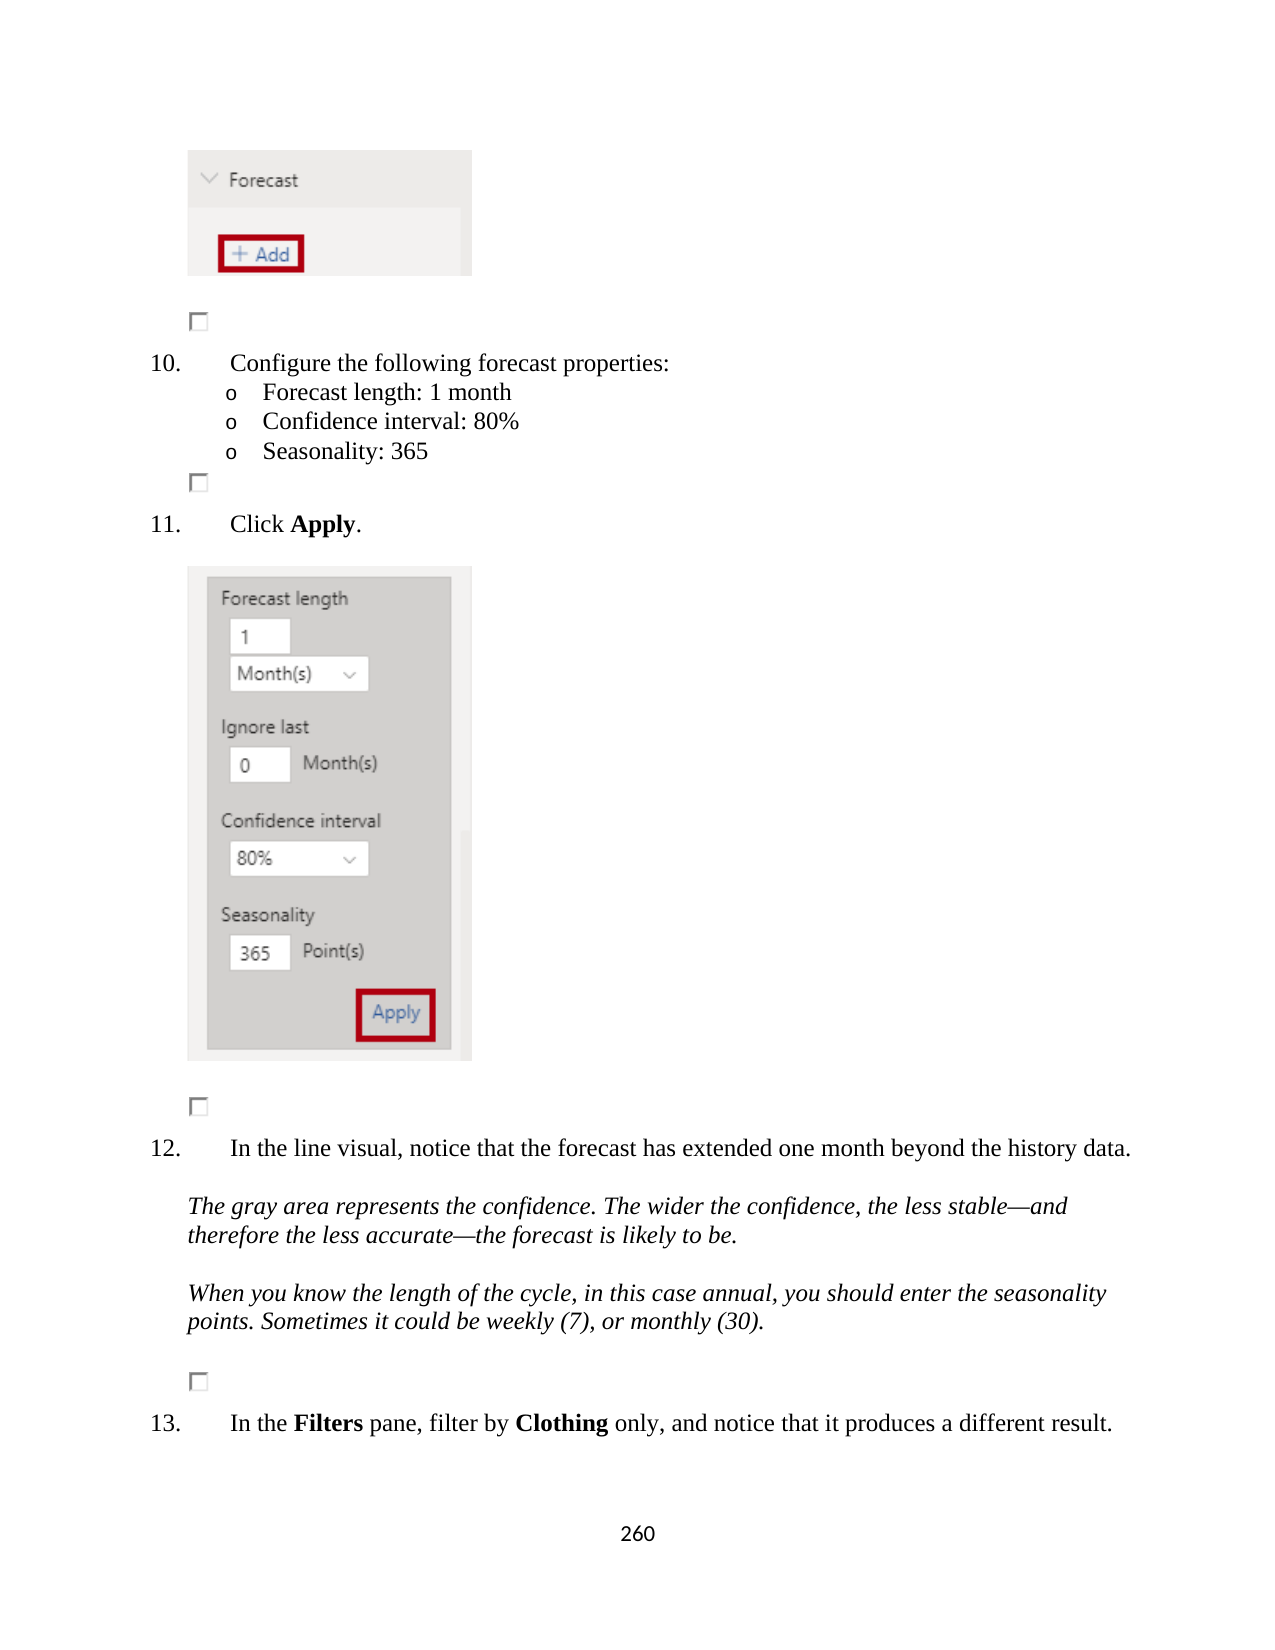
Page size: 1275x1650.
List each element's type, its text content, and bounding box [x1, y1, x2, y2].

picture [187, 150, 472, 276]
text When you know the length of the cycle, in this case annual, you should enter the seasonality points. Sometimes it could be weekly (7), or monthly (30). [187, 1278, 1162, 1335]
list Confidence interval: 80% [225, 406, 1162, 436]
list In the Filters pane, filter by Clothing only, and notice that it produces a different result. [150, 1364, 1162, 1437]
text The gray area represents the confidence. The wider the confidence, the less stable—and therefore the less accurate—the forecast is likely to be. [187, 1191, 1162, 1248]
list In the line visual, notice that the forecast has extended one month beyond the history data. [150, 1090, 1162, 1162]
picture [187, 566, 472, 1061]
list Forecast length: 1 month [225, 377, 1162, 406]
list Configure the following forecast properties: [150, 304, 1162, 377]
list Seasonality: 365 [225, 436, 1162, 466]
list Click Apply. [150, 466, 1162, 538]
